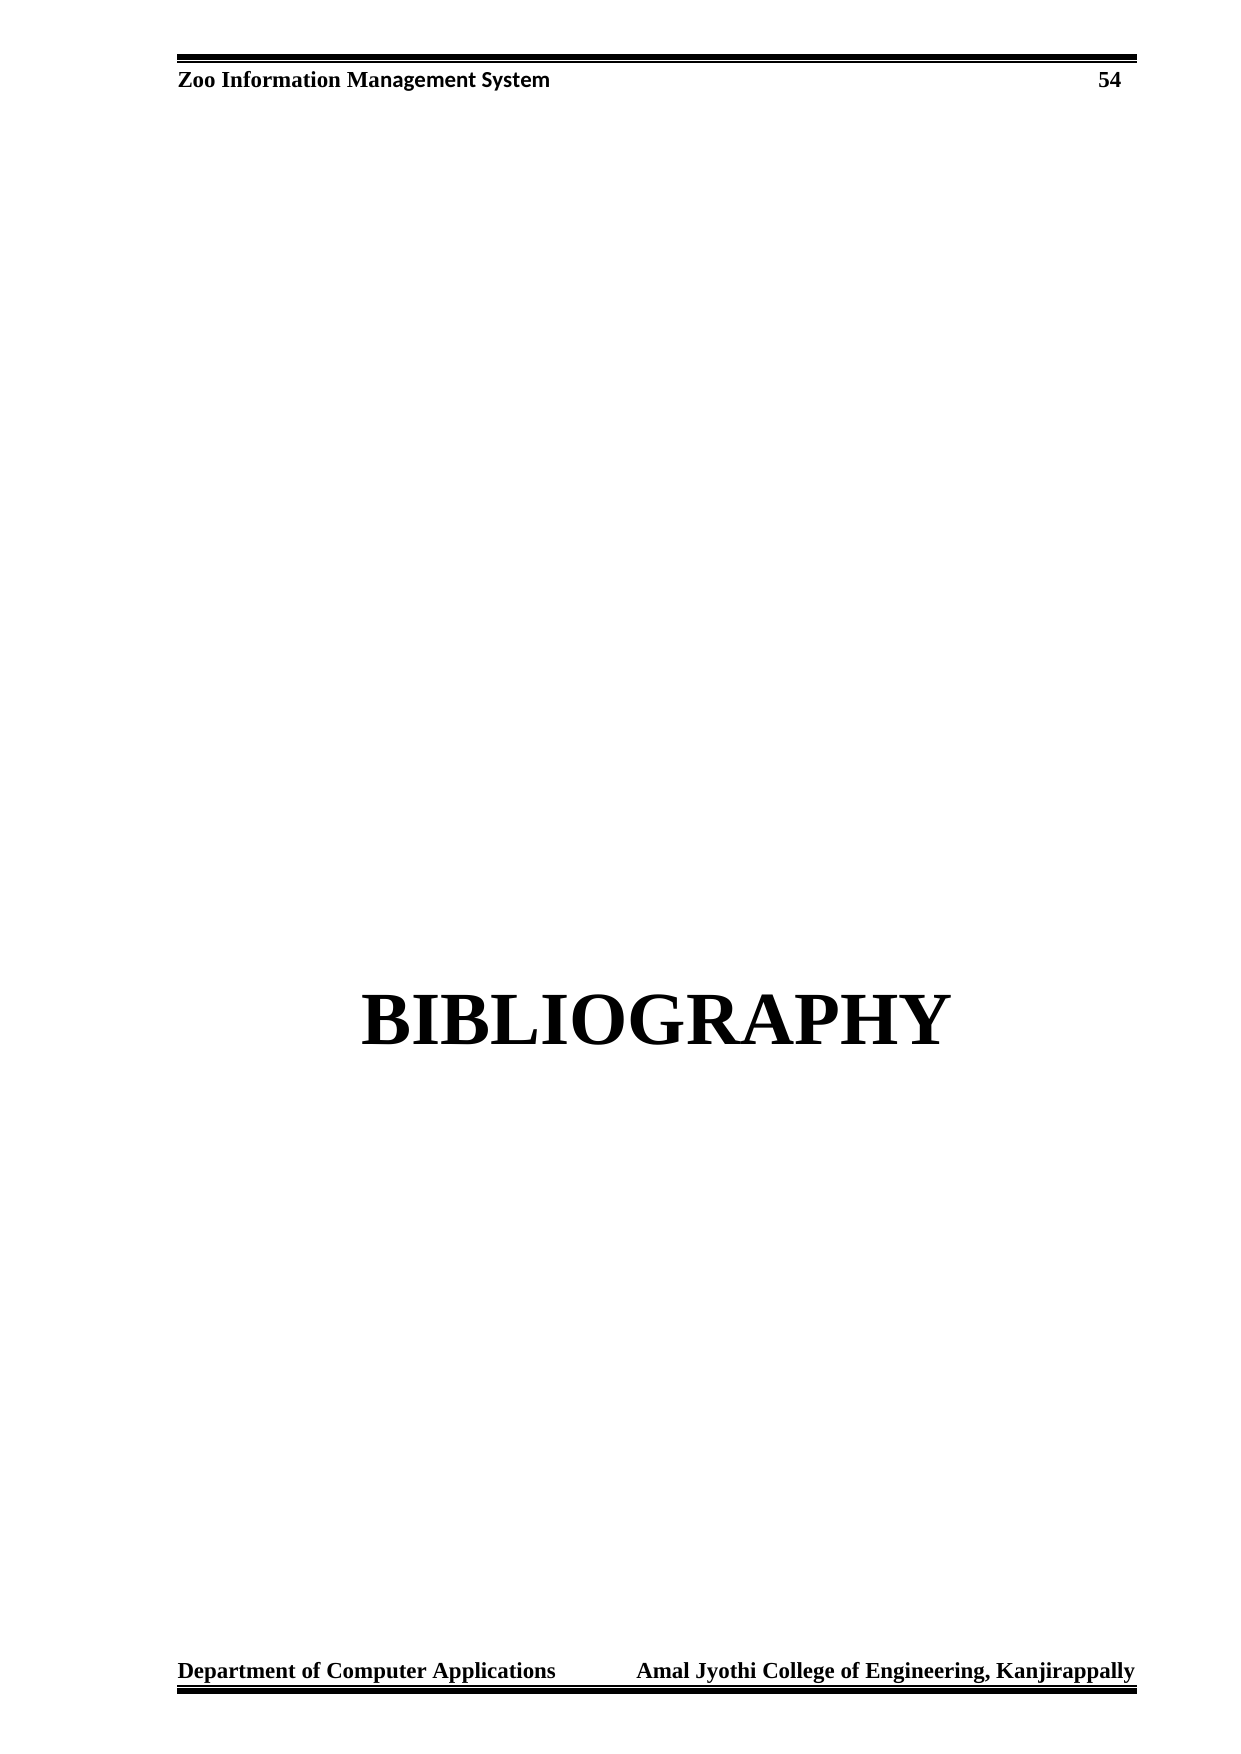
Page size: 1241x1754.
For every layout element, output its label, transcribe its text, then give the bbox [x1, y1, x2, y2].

text BIBLIOGRAPHY [177, 974, 1137, 1061]
